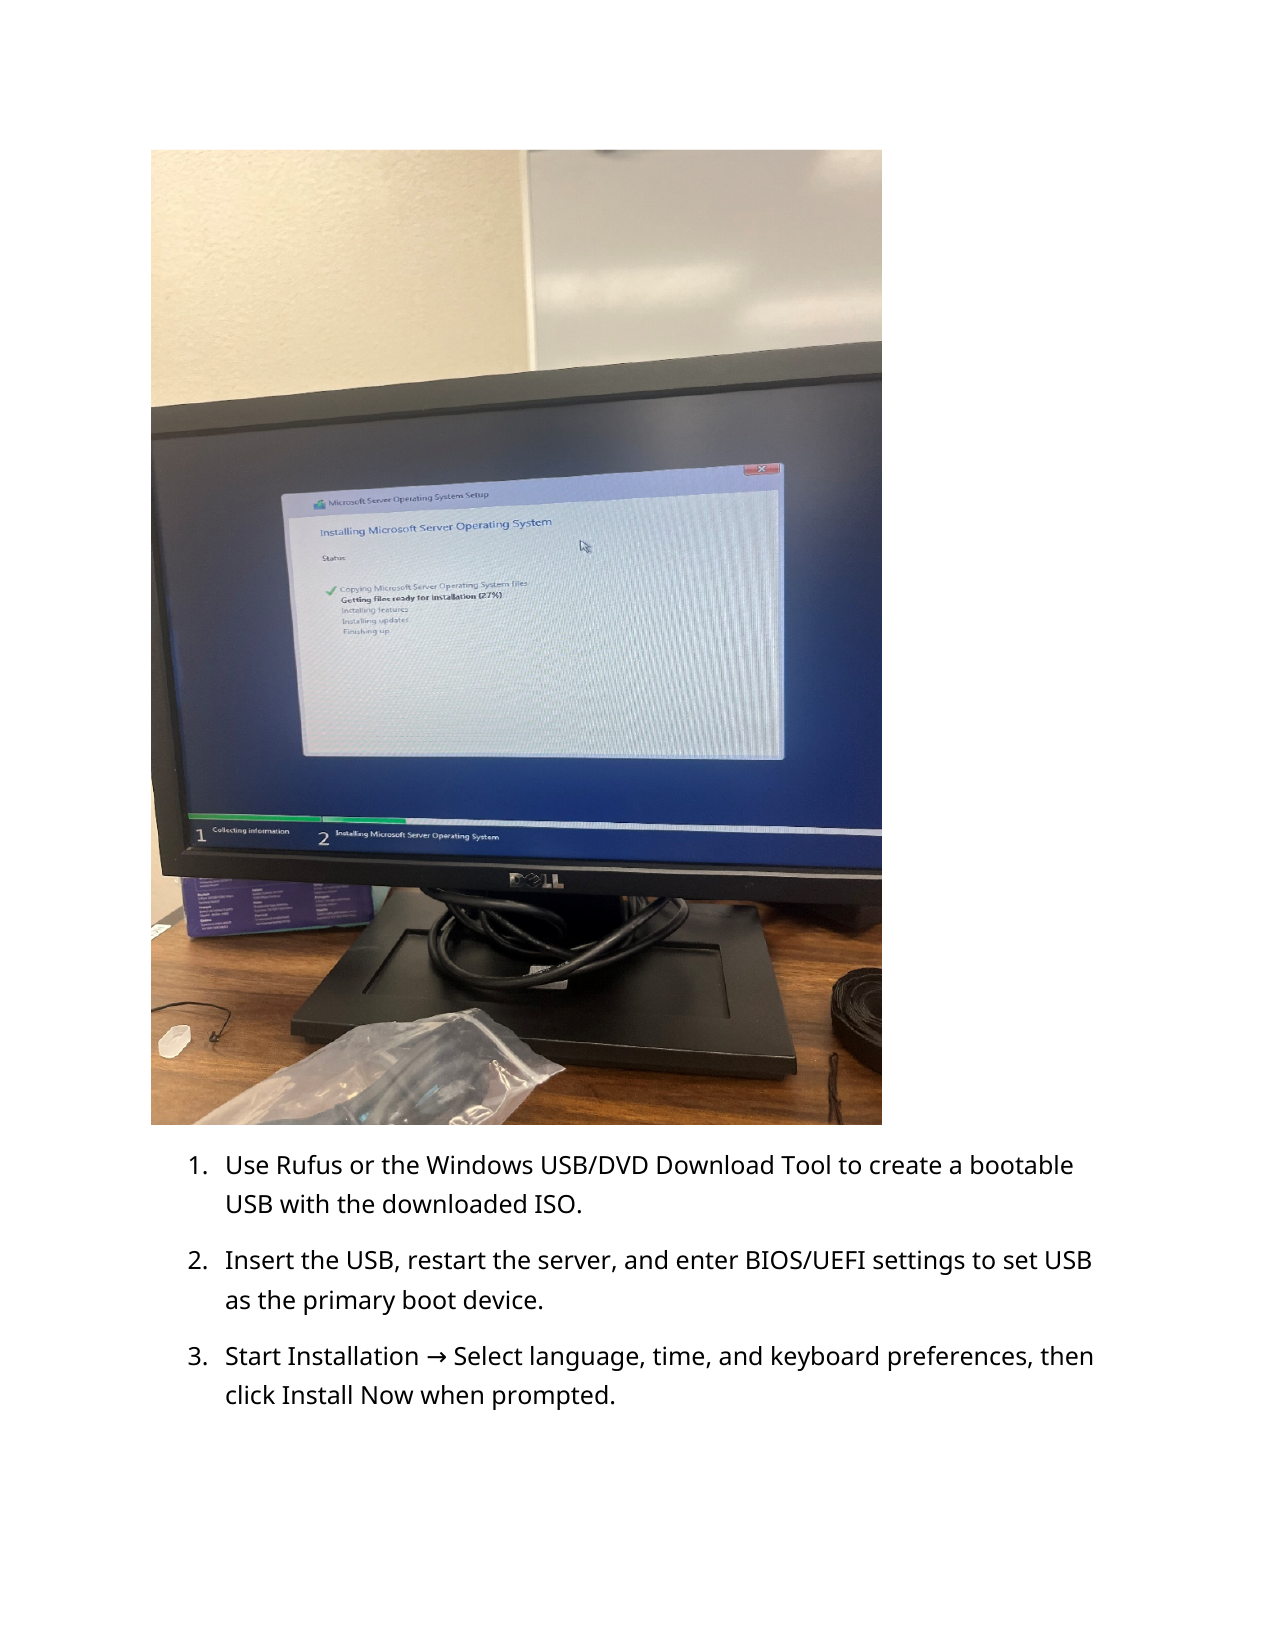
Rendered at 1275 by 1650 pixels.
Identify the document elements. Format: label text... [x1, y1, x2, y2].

list Start Installation → Select language, time, and keyboard preferences, then click Install Now when prompted. [187, 1338, 1125, 1412]
picture [151, 151, 882, 1124]
list Use Rufus or the Windows USB/DVD Download Tool to create a bootable USB with the downloaded ISO. [187, 1147, 1125, 1221]
list Insert the USB, restart the server, and enter BIOS/UEFI settings to set USB as the primary boot device. [187, 1243, 1125, 1316]
